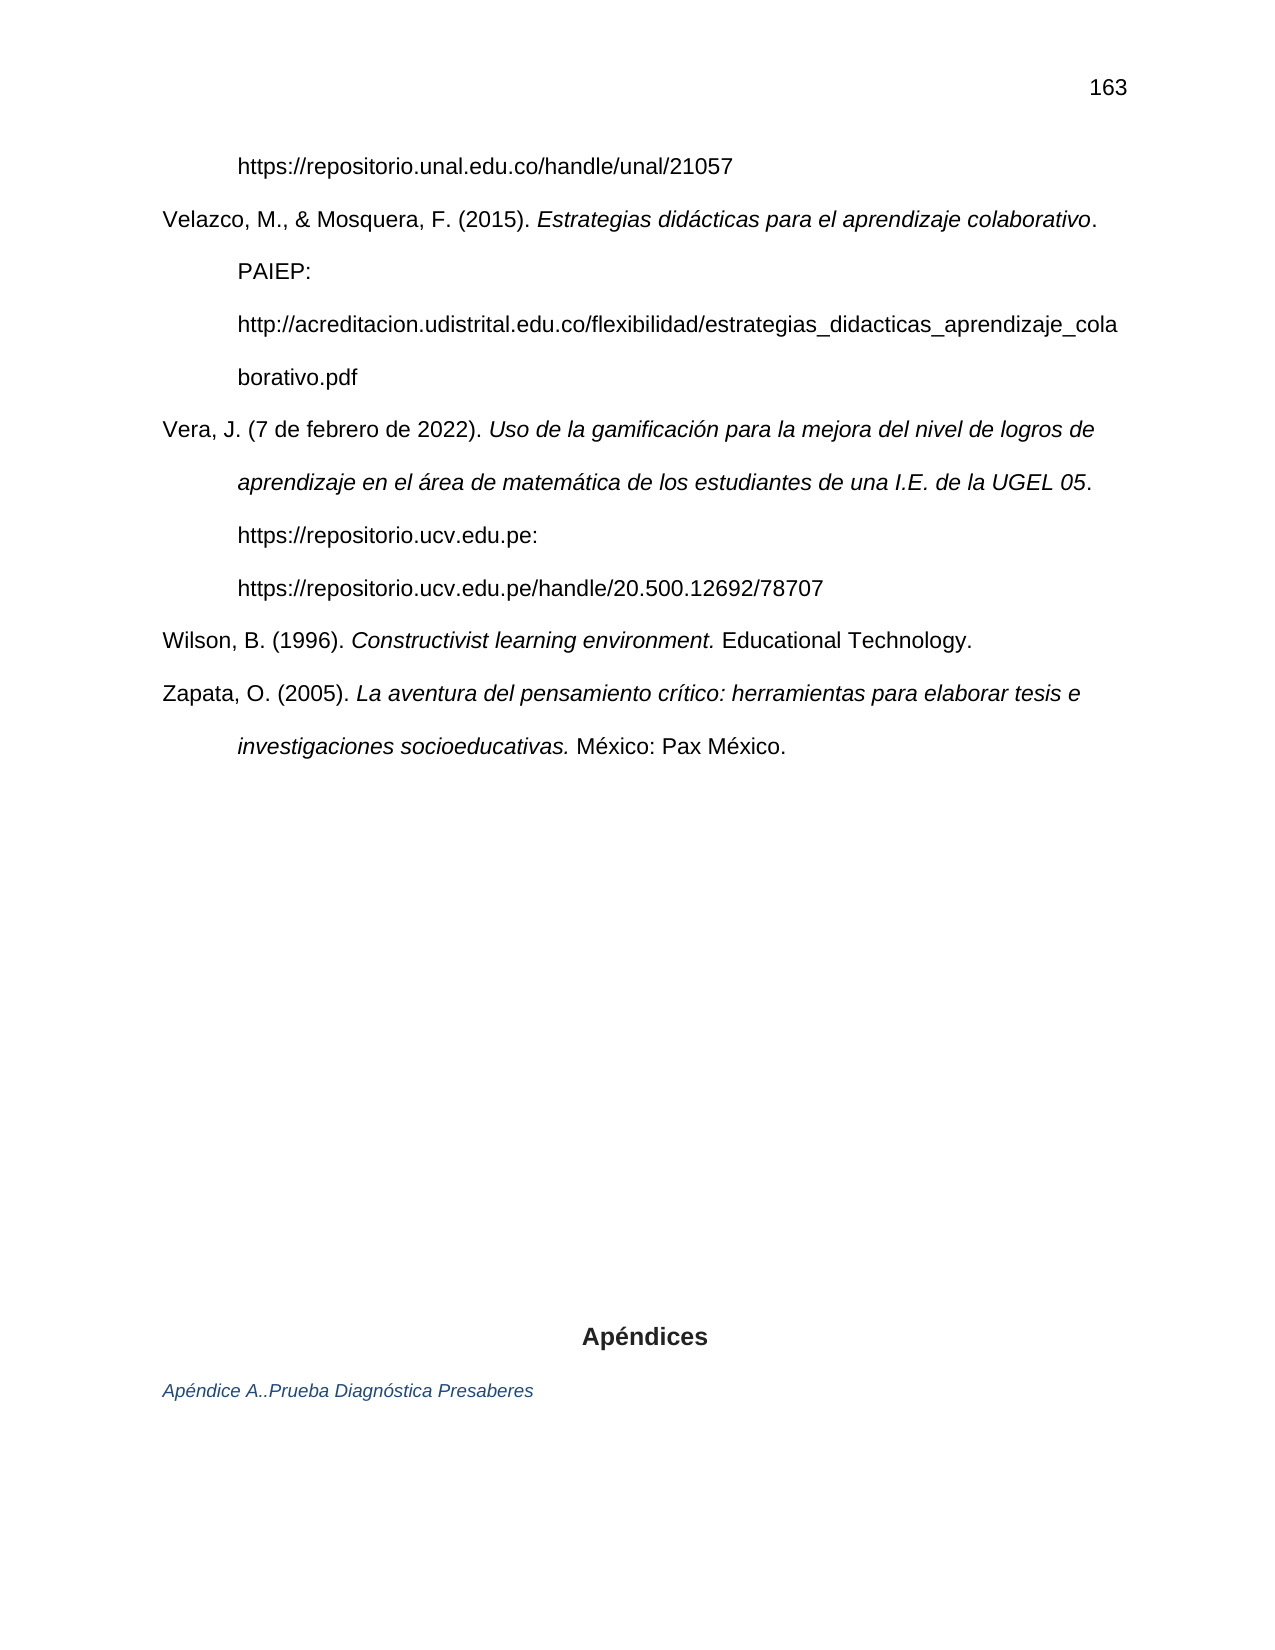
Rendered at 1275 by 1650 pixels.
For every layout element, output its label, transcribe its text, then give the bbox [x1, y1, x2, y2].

text Apéndices [162, 1322, 1127, 1351]
